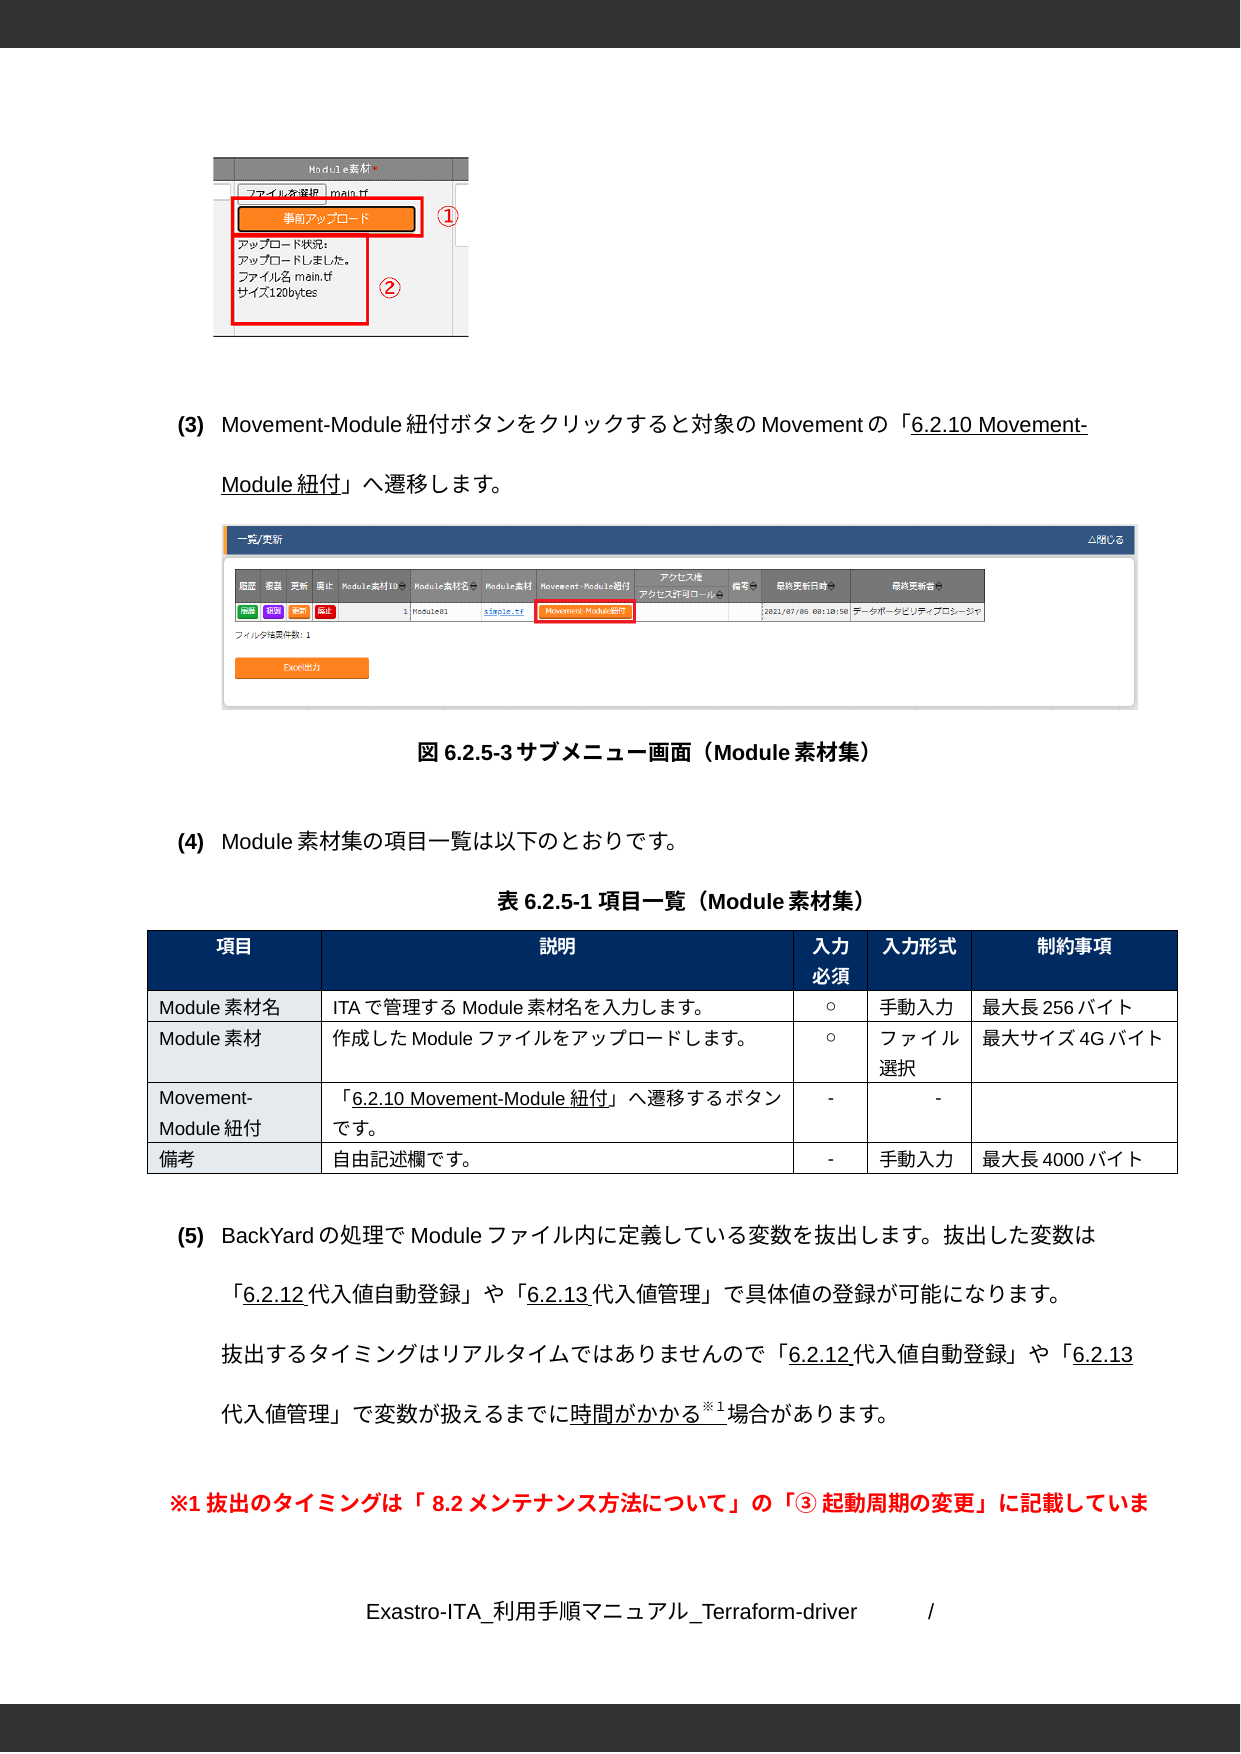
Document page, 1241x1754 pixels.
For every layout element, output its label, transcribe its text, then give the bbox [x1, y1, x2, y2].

table_cell 自由記述欄です。 [322, 1143, 793, 1173]
list 表 6.2.5-1 項目一覧（Module素材集） [222, 870, 1152, 929]
table_cell - [794, 1143, 867, 1173]
table_cell 最大長256バイト [972, 991, 1177, 1021]
table_header 説明 [322, 931, 793, 990]
table_header 入力 必須 [794, 931, 867, 990]
picture [213, 155, 507, 339]
table_cell [972, 1083, 1177, 1142]
table_cell ファイル選択 [868, 1022, 971, 1082]
table_cell 作成したModuleファイルをアップロードします。 [322, 1022, 793, 1082]
table_header 項目 [148, 931, 321, 990]
table_header 入力形式 [868, 931, 971, 990]
table_cell 「6.2.10 Movement-Module紐付」へ遷移するボタンです。 [322, 1083, 793, 1142]
list BackYardの処理でModuleファイル内に定義している変数を抜出します。抜出した変数は「6.2.12代入値自動登録」や「6.2.13代入値管理」で具体値の登録が可能になります。 [177, 1204, 1152, 1323]
table_cell 備考 [148, 1143, 321, 1173]
table_cell 最大サイズ4Gバイト [972, 1022, 1177, 1082]
table_cell 手動入力 [868, 1143, 971, 1173]
picture [221, 524, 1139, 710]
table_cell Module素材 [148, 1022, 321, 1082]
table_header 制約事項 [972, 931, 1177, 990]
list 抜出するタイミングはリアルタイムではありませんので「6.2.12代入値自動登録」や「6.2.13代入値管理」で変数が扱えるまでに時間がかかる※１場合があります。 [221, 1323, 1152, 1442]
table_cell - [794, 1083, 867, 1142]
table_cell ○ [794, 991, 867, 1021]
table_cell 最大長4000バイト [972, 1143, 1177, 1173]
table_cell Movement-Module紐付 [148, 1083, 321, 1142]
table_cell ITAで管理するModule素材名を入力します。 [322, 991, 793, 1021]
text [169, 1472, 1152, 1532]
list Module素材集の項目一覧は以下のとおりです。 [177, 810, 1152, 870]
text 図 6.2.5-3サブメニュー画面（Module素材集） [148, 721, 1152, 781]
table_cell ○ [794, 1022, 867, 1082]
table_cell - [868, 1083, 971, 1142]
picture [0, 1704, 1241, 1752]
list Movement-Module紐付ボタンをクリックすると対象のMovementの「6.2.10 Movement-Module紐付」へ遷移します。 [177, 393, 1152, 512]
picture [0, 0, 1241, 48]
table_cell 手動入力 [868, 991, 971, 1021]
table_cell Module素材名 [148, 991, 321, 1021]
